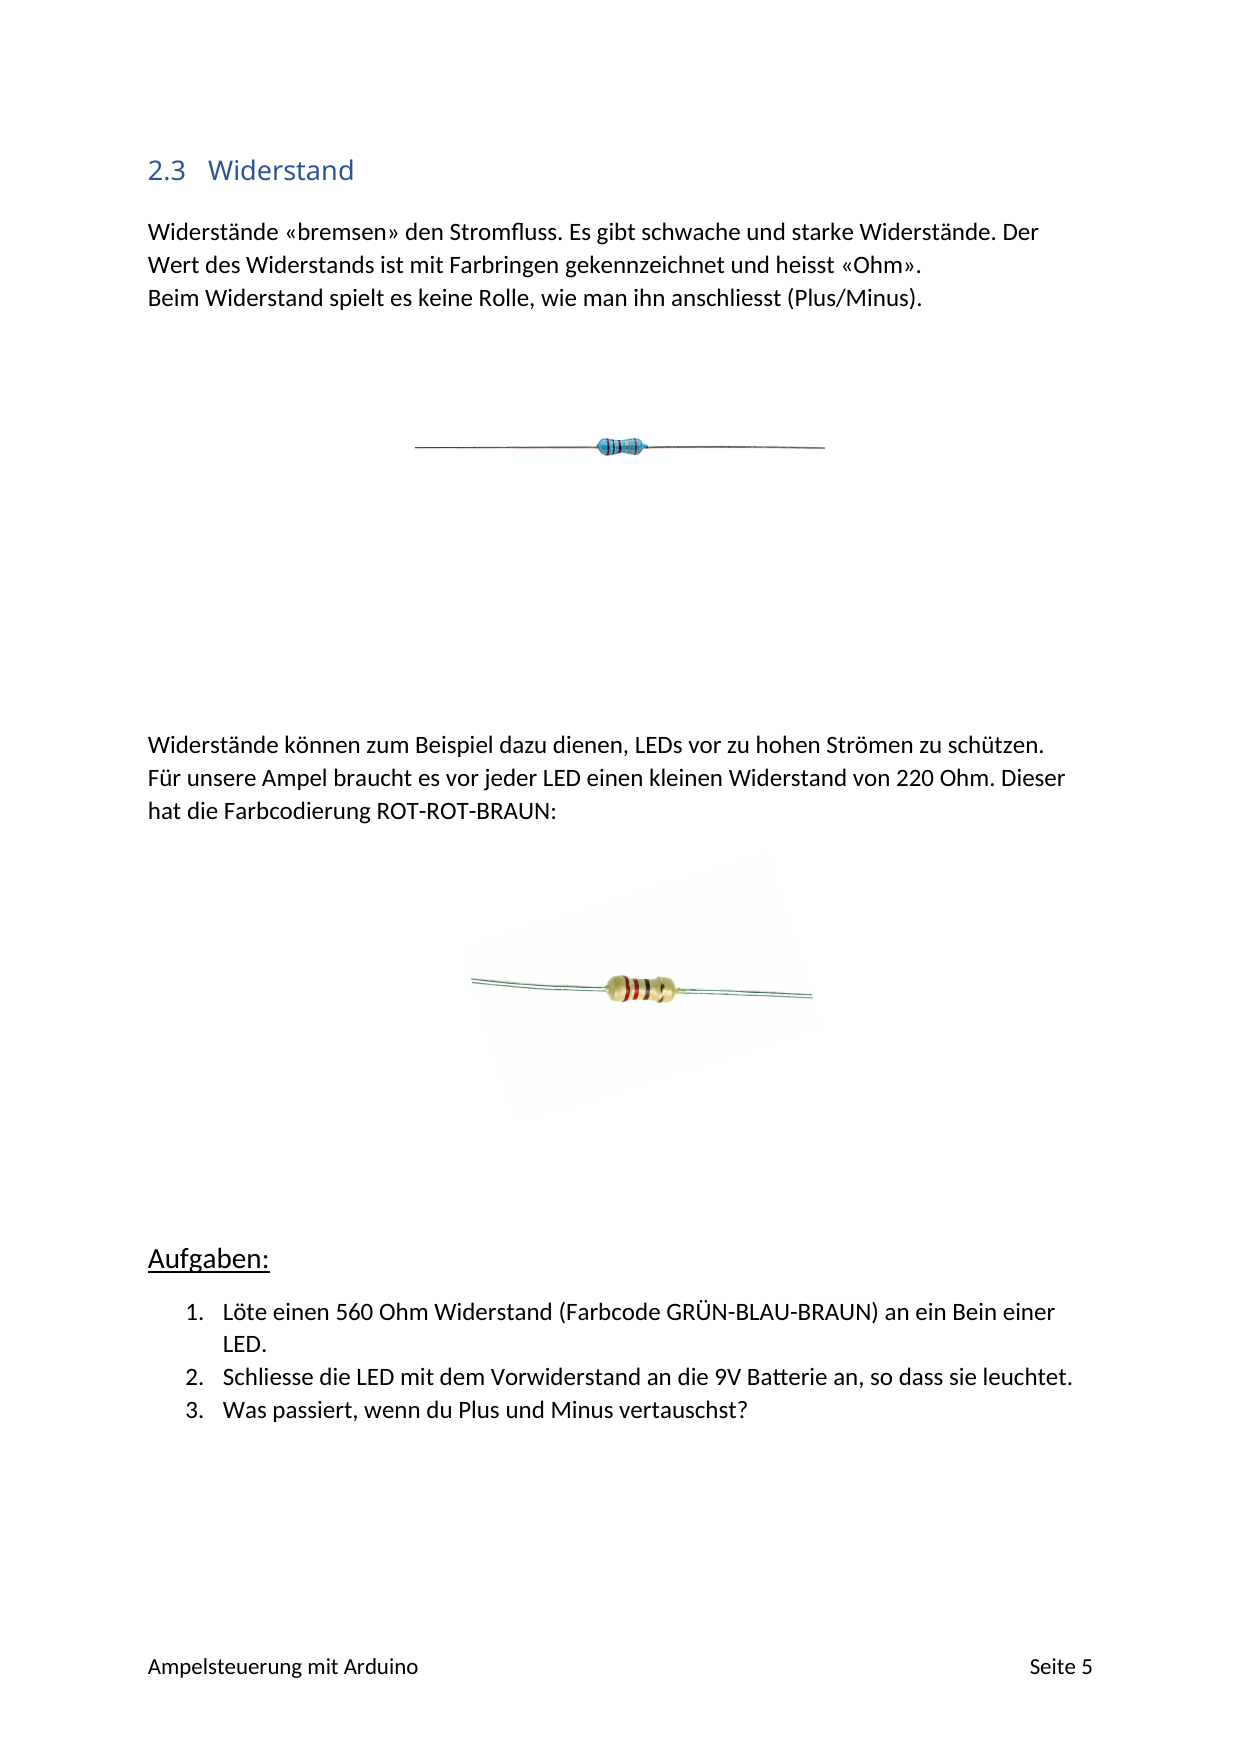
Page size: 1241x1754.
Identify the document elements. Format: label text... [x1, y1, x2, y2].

list Was passiert, wenn du Plus und Minus vertauschst? [185, 1394, 1093, 1425]
list Schliesse die LED mit dem Vorwiderstand an die 9V Batterie an, so dass sie leuchtet. [185, 1362, 1093, 1392]
picture [414, 332, 826, 562]
subtitle Widerstand [148, 152, 1093, 189]
text Aufgaben: [148, 1241, 1093, 1276]
picture [462, 853, 821, 1122]
list Löte einen 560 Ohm Widerstand (Farbcode GRÜN-BLAU-BRAUN) an ein Bein einer LED. [185, 1296, 1093, 1359]
text Widerstände können zum Beispiel dazu dienen, LEDs vor zu hohen Strömen zu schützen. Für unsere Ampel braucht es vor jeder LED einen kleinen Widerstand von 220 Ohm. Dieser hat die Farbcodierung ROT-ROT-BRAUN: [148, 729, 1093, 826]
text Widerstände «bremsen» den Stromfluss. Es gibt schwache und starke Widerstände. Der Wert des Widerstands ist mit Farbringen gekennzeichnet und heisst «Ohm». Beim Widerstand spielt es keine Rolle, wie man ihn anschliesst (Plus/Minus). [148, 217, 1093, 313]
